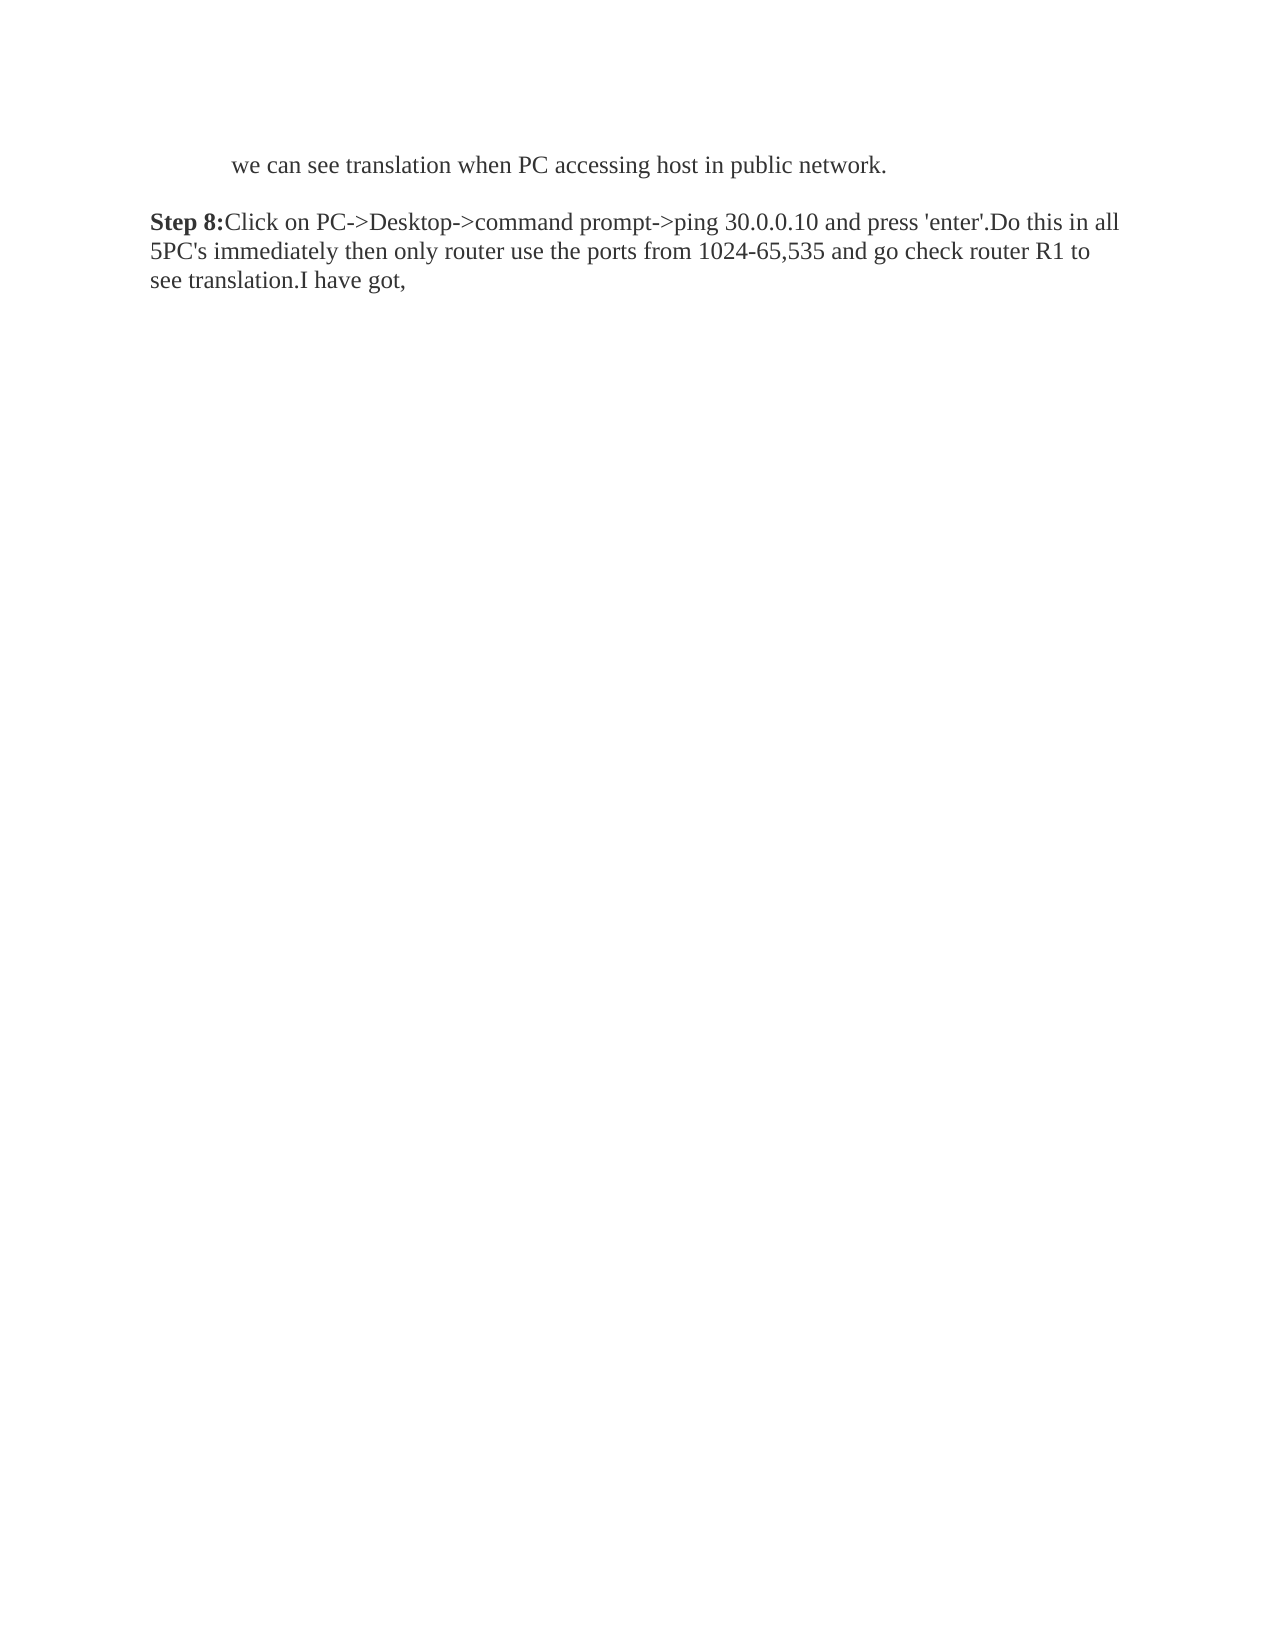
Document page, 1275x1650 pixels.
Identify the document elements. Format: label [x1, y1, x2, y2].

text [150, 150, 1125, 351]
